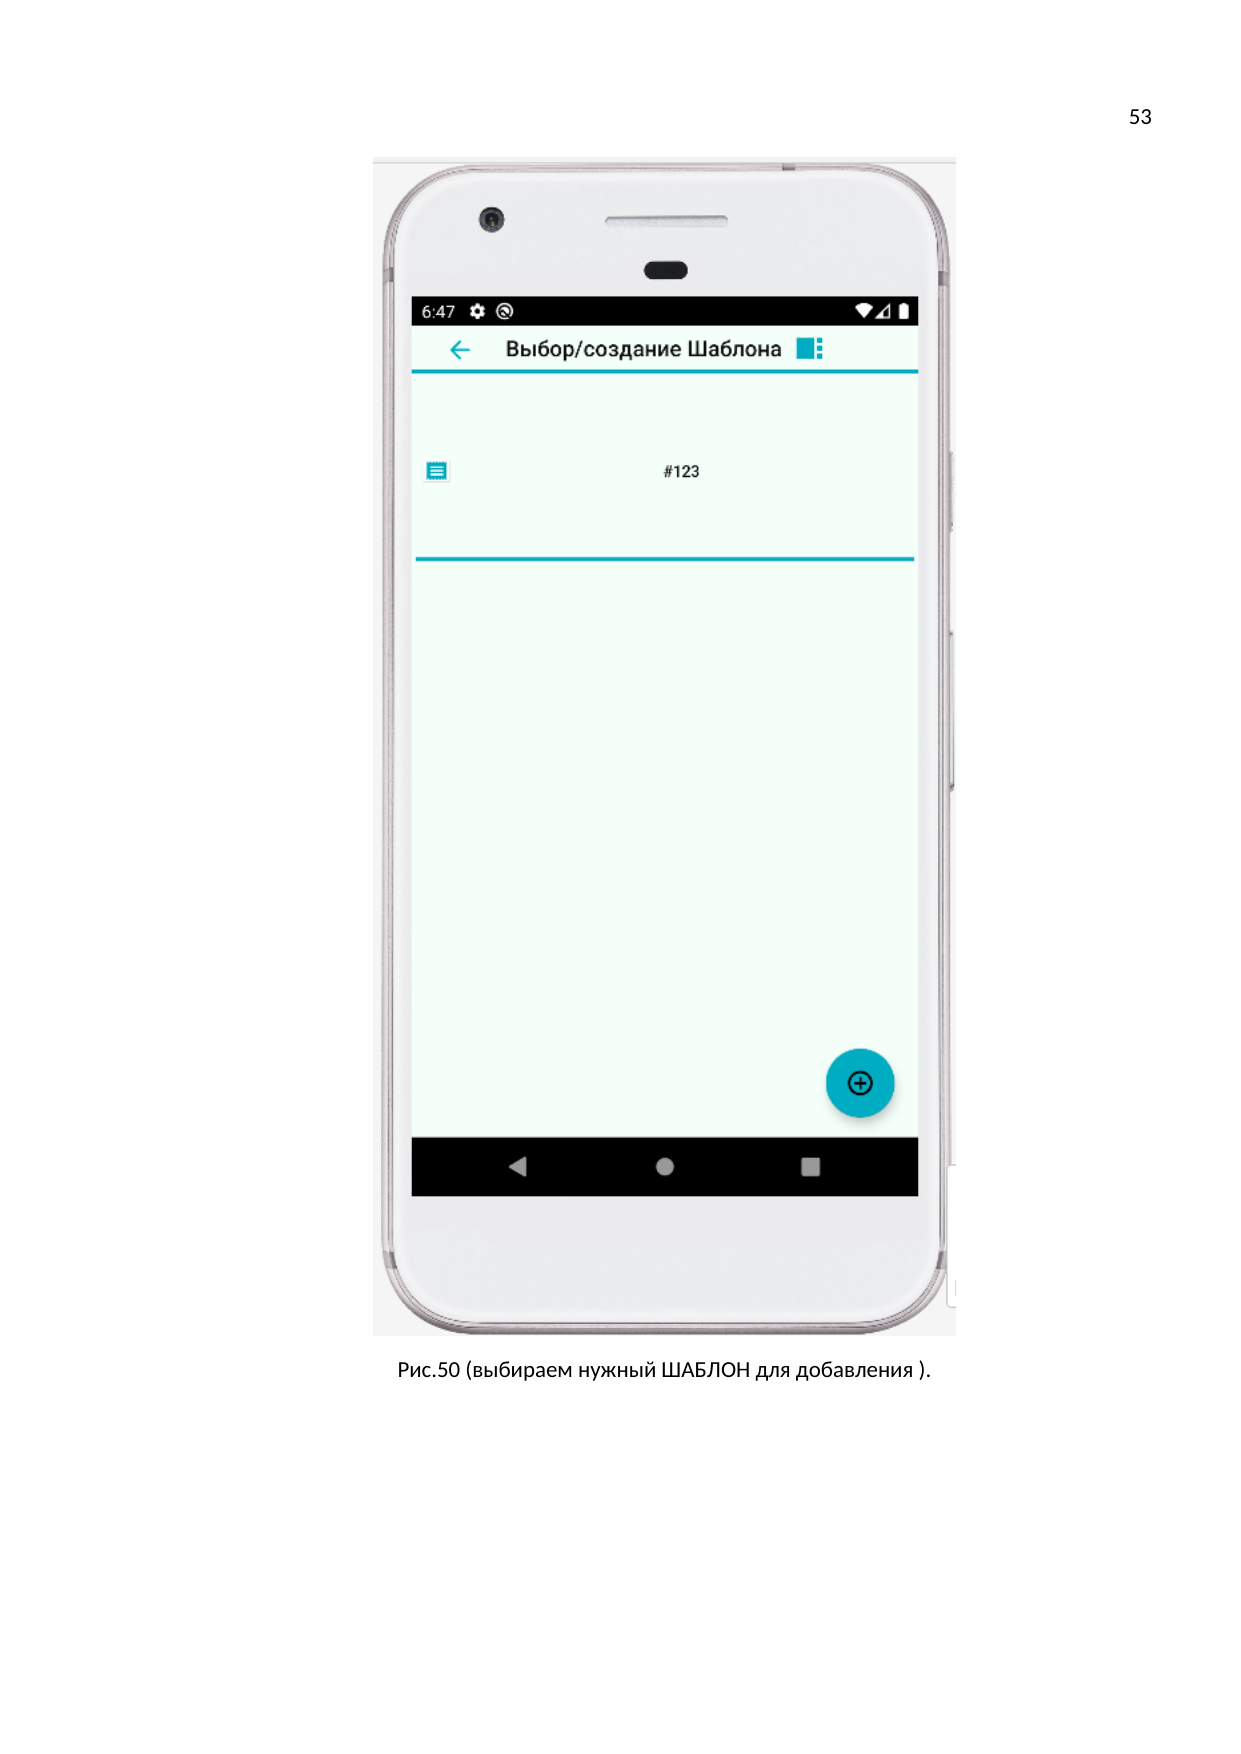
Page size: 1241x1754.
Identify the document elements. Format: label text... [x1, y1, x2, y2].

text Рис.50 (выбираем нужный ШАБЛОН для добавления ). [177, 1355, 1152, 1383]
picture [372, 157, 957, 1336]
